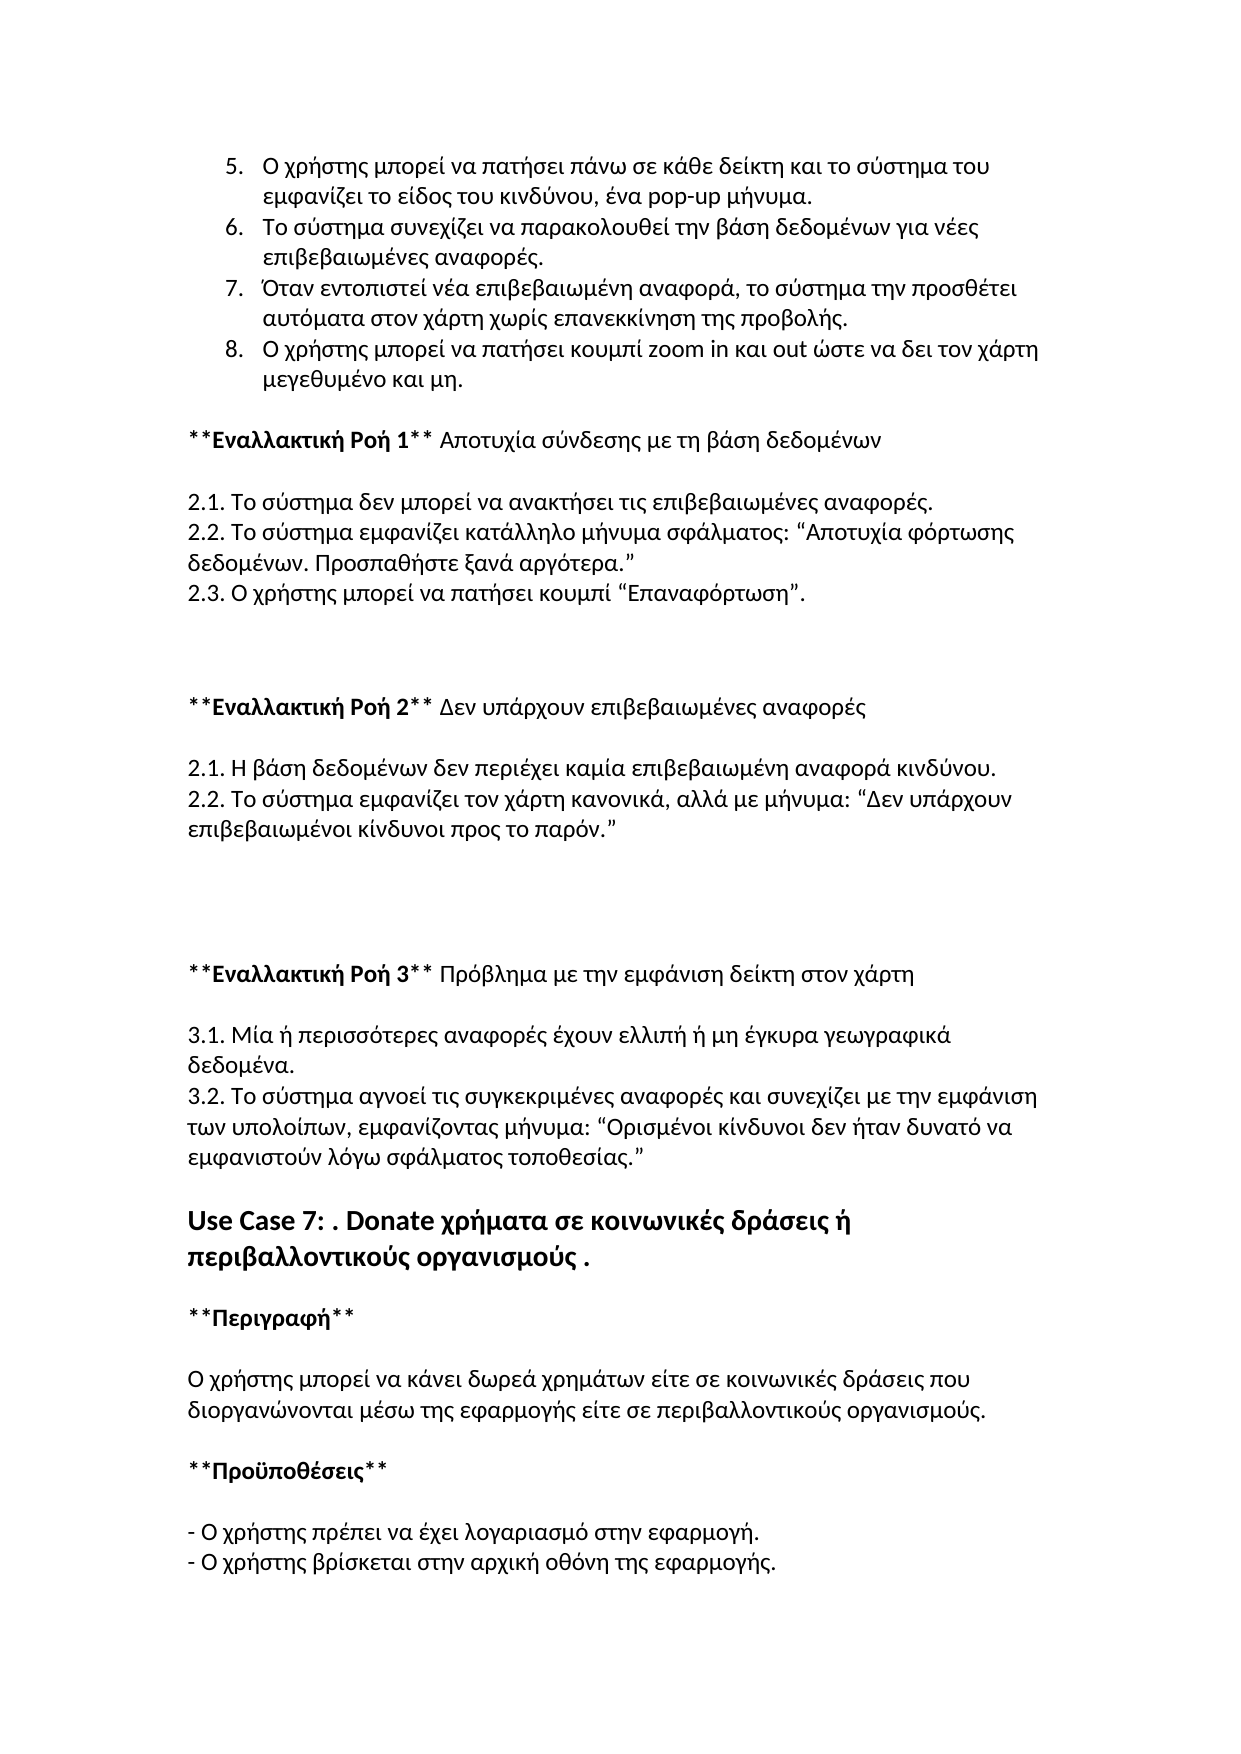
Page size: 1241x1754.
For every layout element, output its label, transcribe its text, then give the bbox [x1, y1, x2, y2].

list Όταν εντοπιστεί νέα επιβεβαιωμένη αναφορά, το σύστημα την προσθέτει αυτόματα στον χάρτη χωρίς επανεκκίνηση της προβολής. [225, 272, 1053, 333]
list Το σύστημα συνεχίζει να παρακολουθεί την βάση δεδομένων για νέες επιβεβαιωμένες αναφορές. [225, 211, 1053, 272]
list Ο χρήστης μπορεί να πατήσει κουμπί zoom in και out ώστε να δει τον χάρτη μεγεθυμένο και μη. [225, 333, 1053, 394]
text - Ο χρήστης πρέπει να έχει λογαριασμό στην εφαρμογή. [187, 1516, 1053, 1546]
text - Ο χρήστης βρίσκεται στην αρχική οθόνη της εφαρμογής. [187, 1546, 1053, 1577]
text 2.3. Ο χρήστης μπορεί να πατήσει κουμπί “Επαναφόρτωση”. [187, 577, 1053, 608]
list Ο χρήστης μπορεί να πατήσει πάνω σε κάθε δείκτη και το σύστημα του εμφανίζει το είδος του κινδύνου, ένα pop-up μήνυμα. [225, 150, 1053, 211]
text 2.2. Το σύστημα εμφανίζει τον χάρτη κανονικά, αλλά με μήνυμα: “Δεν υπάρχουν επιβεβαιωμένοι κίνδυνοι προς το παρόν.” [187, 783, 1053, 844]
text Ο χρήστης μπορεί να κάνει δωρεά χρημάτων είτε σε κοινωνικές δράσεις που διοργανώνονται μέσω της εφαρμογής είτε σε περιβαλλοντικούς οργανισμούς. [187, 1363, 1053, 1424]
text **Προϋποθέσεις** [187, 1455, 1053, 1485]
text 2.1. Η βάση δεδομένων δεν περιέχει καμία επιβεβαιωμένη αναφορά κινδύνου. [187, 752, 1053, 783]
text **Εναλλακτική Ροή 3** Πρόβλημα με την εμφάνιση δείκτη στον χάρτη [187, 958, 1053, 988]
text **Περιγραφή** [187, 1302, 1053, 1333]
text 2.2. Το σύστημα εμφανίζει κατάλληλο μήνυμα σφάλματος: “Αποτυχία φόρτωσης δεδομένων. Προσπαθήστε ξανά αργότερα.” [187, 516, 1053, 577]
text 3.1. Μία ή περισσότερες αναφορές έχουν ελλιπή ή μη έγκυρα γεωγραφικά δεδομένα. [187, 1019, 1053, 1080]
text **Εναλλακτική Ροή 1** Αποτυχία σύνδεσης με τη βάση δεδομένων [187, 425, 1053, 455]
text 3.2. Το σύστημα αγνοεί τις συγκεκριμένες αναφορές και συνεχίζει με την εμφάνιση των υπολοίπων, εμφανίζοντας μήνυμα: “Ορισμένοι κίνδυνοι δεν ήταν δυνατό να εμφανιστούν λόγω σφάλματος τοποθεσίας.” [187, 1080, 1053, 1172]
text 2.1. Το σύστημα δεν μπορεί να ανακτήσει τις επιβεβαιωμένες αναφορές. [187, 486, 1053, 516]
text Use Case 7: . Donate χρήματα σε κοινωνικές δράσεις ή περιβαλλοντικούς οργανισμούς . [187, 1202, 1053, 1273]
text **Εναλλακτική Ροή 2** Δεν υπάρχουν επιβεβαιωμένες αναφορές [187, 691, 1053, 722]
